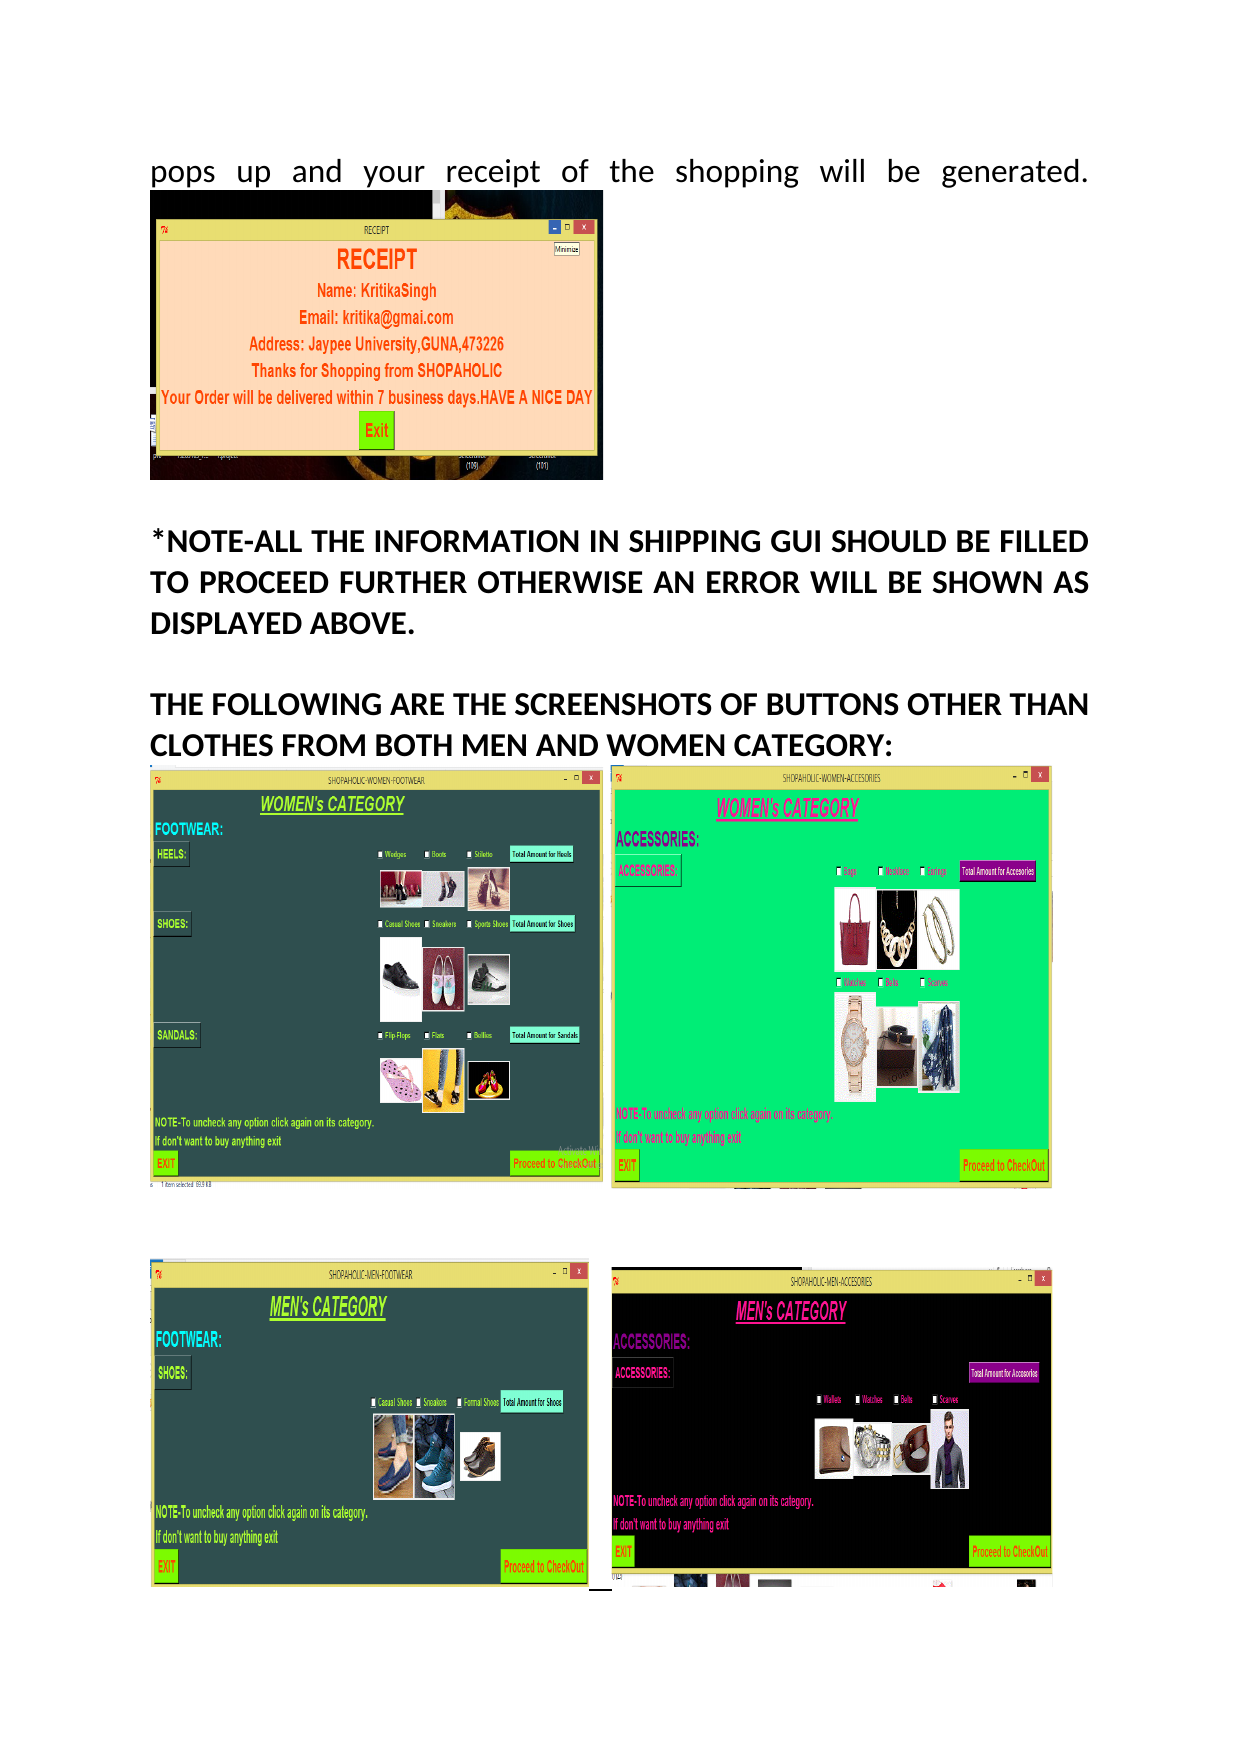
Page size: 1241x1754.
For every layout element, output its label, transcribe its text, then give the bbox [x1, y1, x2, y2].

picture [150, 190, 604, 480]
picture [150, 1258, 589, 1587]
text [150, 150, 1090, 480]
picture [150, 765, 604, 1189]
text THE FOLLOWING ARE THE SCREENSHOTS OF BUTTONS OTHER THAN CLOTHES FROM BOTH MEN AND WOMEN CATEGORY: [150, 683, 1090, 765]
picture [610, 765, 1053, 1189]
picture [611, 1267, 1053, 1587]
text *NOTE-ALL THE INFORMATION IN SHIPPING GUI SHOULD BE FILLED TO PROCEED FURTHER OTHERWISE AN ERROR WILL BE SHOWN AS DISPLAYED ABOVE. [150, 521, 1090, 643]
